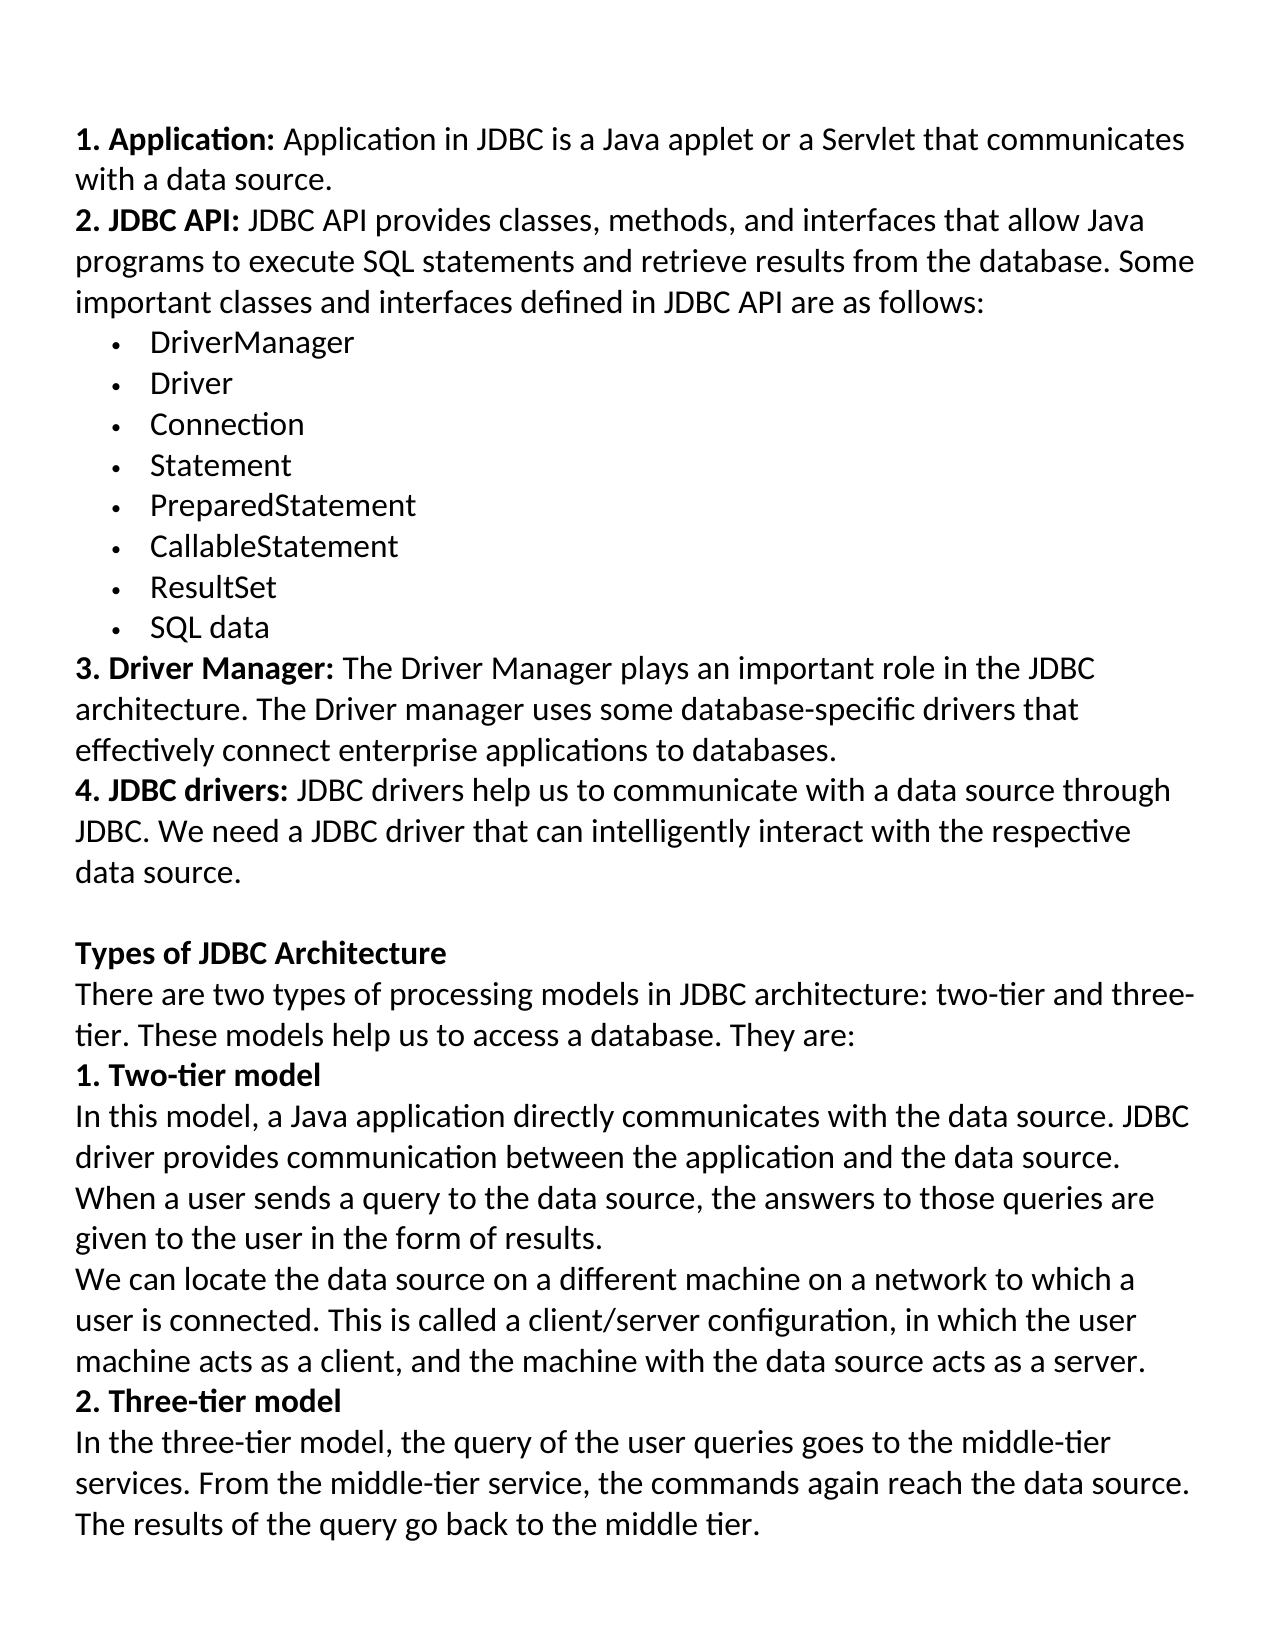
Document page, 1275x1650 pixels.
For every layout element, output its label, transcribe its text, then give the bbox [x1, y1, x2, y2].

text We can locate the data source on a different machine on a network to which a user is connected. This is called a client/server configuration, in which the user machine acts as a client, and the machine with the data source acts as a server. [75, 1258, 1200, 1380]
text 1. Two-tier model [75, 1054, 1200, 1095]
list Connection [112, 403, 1200, 443]
text 1. Application: Application in JDBC is a Java applet or a Servlet that communicates with a data source. [75, 118, 1200, 199]
list Statement [112, 443, 1200, 484]
text There are two types of processing models in JDBC architecture: two-tier and three-tier. These models help us to access a database. They are: [75, 973, 1200, 1054]
list PreparedStatement [112, 484, 1200, 525]
text 2. JDBC API: JDBC API provides classes, methods, and interfaces that allow Java programs to execute SQL statements and retrieve results from the database. Some important classes and interfaces defined in JDBC API are as follows: [75, 199, 1200, 321]
list ResultSet [112, 566, 1200, 606]
text 3. Driver Manager: The Driver Manager plays an important role in the JDBC architecture. The Driver manager uses some database-specific drivers that effectively connect enterprise applications to databases. [75, 647, 1200, 769]
text Types of JDBC Architecture [75, 932, 1200, 973]
text In the three-tier model, the query of the user queries goes to the middle-tier services. From the middle-tier service, the commands again reach the data source. The results of the query go back to the middle tier. [75, 1421, 1200, 1543]
text 2. Three-tier model [75, 1380, 1200, 1421]
list CallableStatement [112, 525, 1200, 566]
list SQL data [112, 606, 1200, 647]
text 4. JDBC drivers: JDBC drivers help us to communicate with a data source through JDBC. We need a JDBC driver that can intelligently interact with the respective data source. [75, 769, 1200, 892]
text In this model, a Java application directly communicates with the data source. JDBC driver provides communication between the application and the data source. When a user sends a query to the data source, the answers to those queries are given to the user in the form of results. [75, 1095, 1200, 1258]
list DriverManager [112, 321, 1200, 362]
list Driver [112, 362, 1200, 403]
